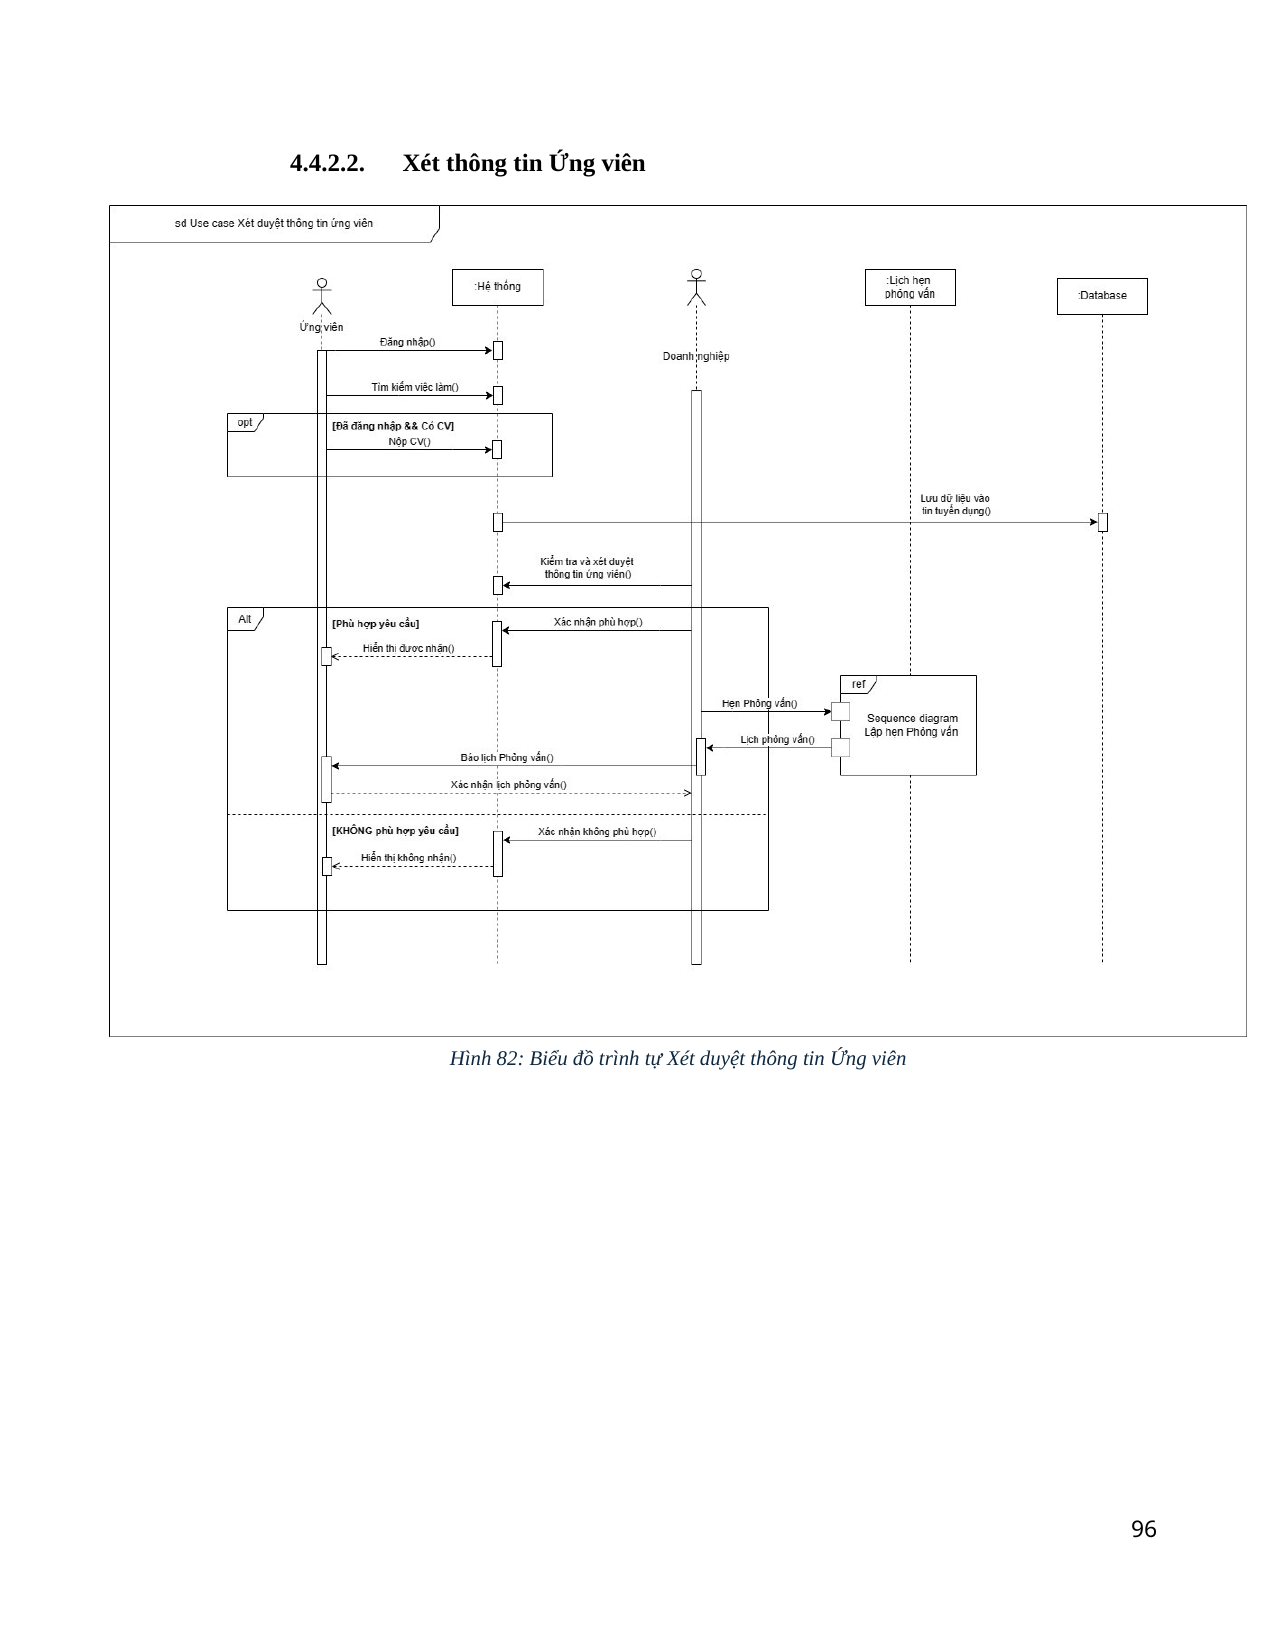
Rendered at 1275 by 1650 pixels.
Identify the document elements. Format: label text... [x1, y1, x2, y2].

picture [109, 205, 1247, 1037]
list Xét thông tin Ứng viên [290, 148, 1157, 176]
